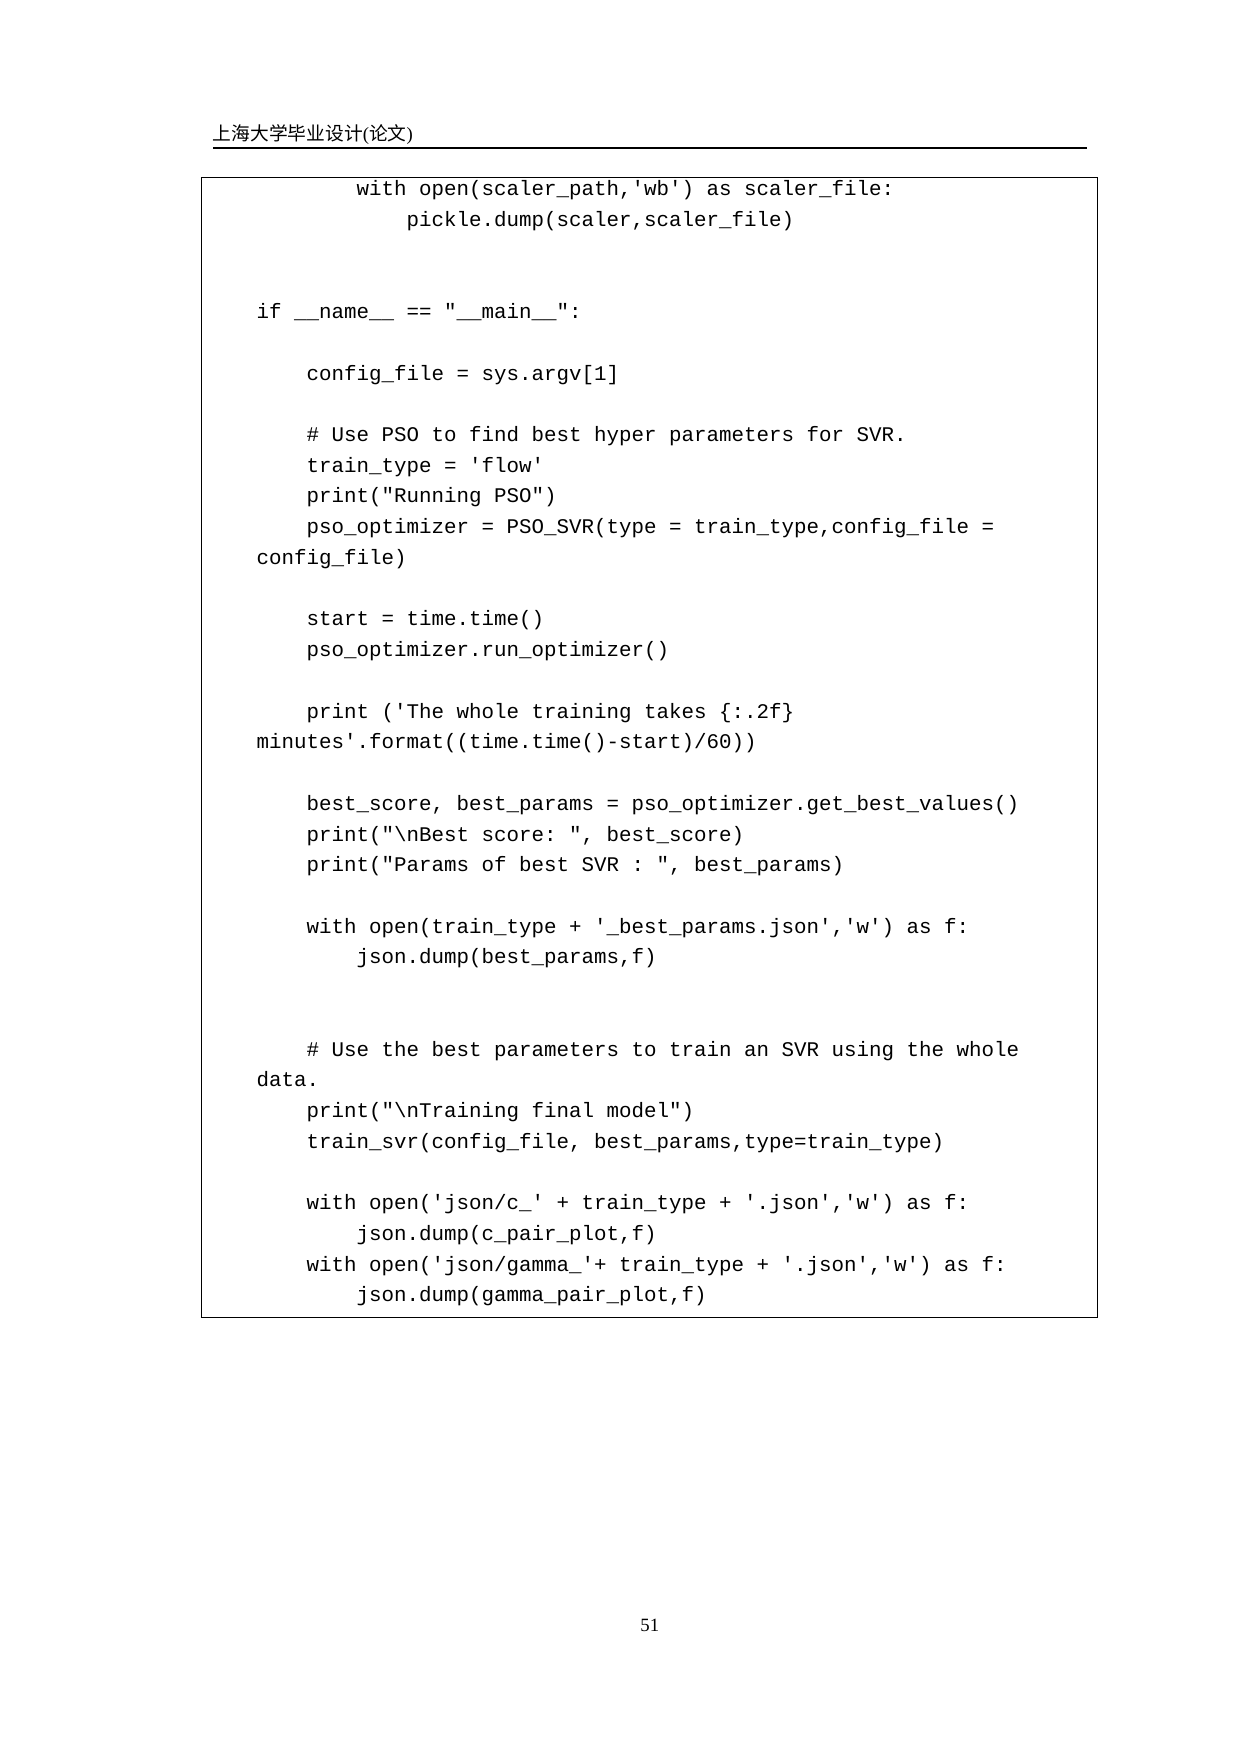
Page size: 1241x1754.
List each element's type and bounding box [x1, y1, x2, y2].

table_cell [202, 178, 1097, 1317]
